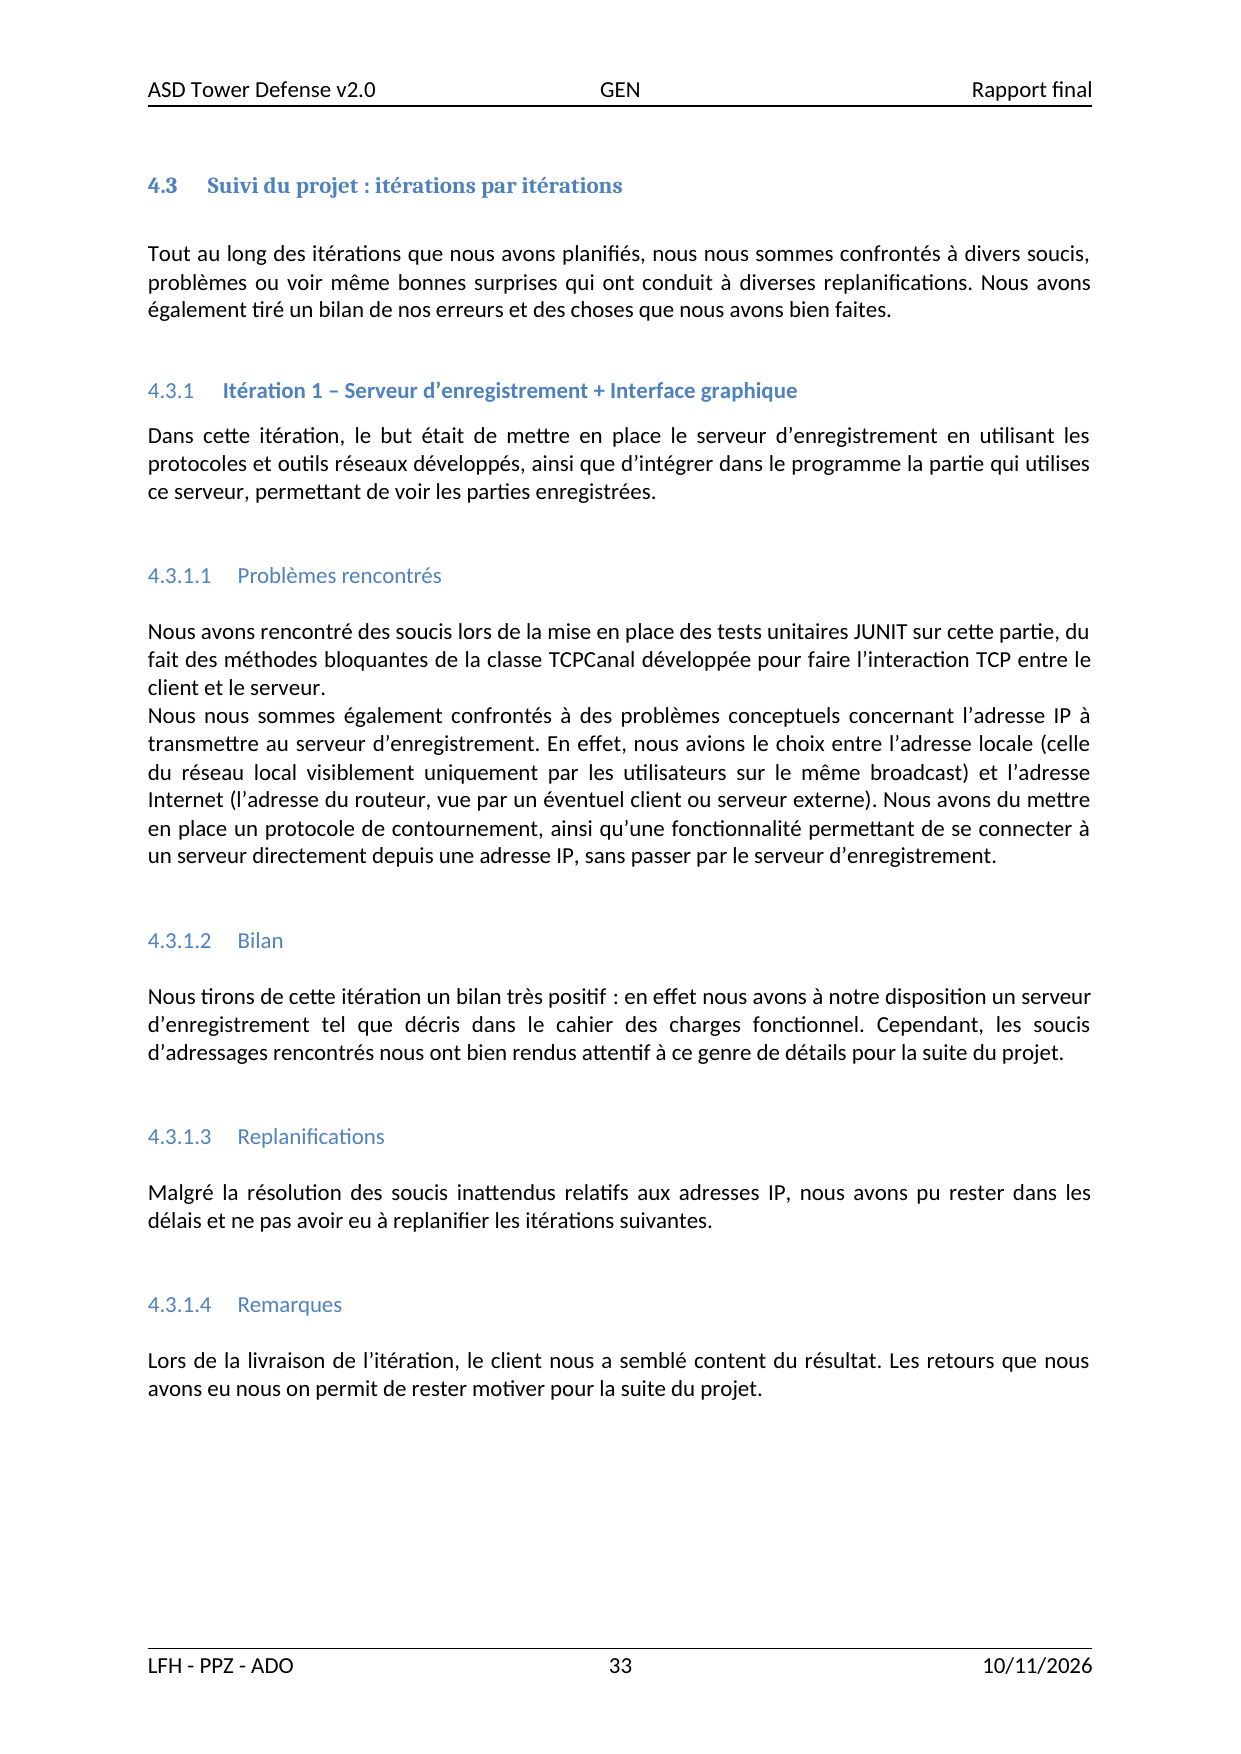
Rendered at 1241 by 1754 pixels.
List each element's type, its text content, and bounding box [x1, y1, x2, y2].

text Nous nous sommes également confrontés à des problèmes conceptuels concernant l’adresse IP à transmettre au serveur d’enregistrement. En effet, nous avions le choix entre l’adresse locale (celle du réseau local visiblement uniquement par les utilisateurs sur le même broadcast) et l’adresse Internet (l’adresse du routeur, vue par un éventuel client ou serveur externe). Nous avons du mettre en place un protocole de contournement, ainsi qu’une fonctionnalité permettant de se connecter à un serveur directement depuis une adresse IP, sans passer par le serveur d’enregistrement. [148, 702, 1092, 870]
subtitle Replanifications [148, 1122, 1092, 1150]
text Malgré la résolution des soucis inattendus relatifs aux adresses IP, nous avons pu rester dans les délais et ne pas avoir eu à replanifier les itérations suivantes. [148, 1178, 1092, 1234]
text Dans cette itération, le but était de mettre en place le serveur d’enregistrement en utilisant les protocoles et outils réseaux développés, ainsi que d’intégrer dans le programme la partie qui utilises ce serveur, permettant de voir les parties enregistrées. [148, 421, 1092, 505]
text Nous avons rencontré des soucis lors de la mise en place des tests unitaires JUNIT sur cette partie, du fait des méthodes bloquantes de la classe TCPCanal développée pour faire l’interaction TCP entre le client et le serveur. [148, 617, 1092, 702]
text Tout au long des itérations que nous avons planifiés, nous nous sommes confrontés à divers soucis, problèmes ou voir même bonnes surprises qui ont conduit à diverses replanifications. Nous avons également tiré un bilan de nos erreurs et des choses que nous avons bien faites. [148, 239, 1092, 324]
subtitle Remarques [148, 1290, 1092, 1318]
subtitle Suivi du projet : itérations par itérations [148, 173, 1092, 199]
subtitle Problèmes rencontrés [148, 561, 1092, 589]
text Nous tirons de cette itération un bilan très positif : en effet nous avons à notre disposition un serveur d’enregistrement tel que décris dans le cahier des charges fonctionnel. Cependant, les soucis d’adressages rencontrés nous ont bien rendus attentif à ce genre de détails pour la suite du projet. [148, 982, 1092, 1066]
subtitle Bilan [148, 926, 1092, 954]
subtitle Itération 1 – Serveur d’enregistrement + Interface graphique [148, 377, 1092, 405]
text Lors de la livraison de l’itération, le client nous a semblé content du résultat. Les retours que nous avons eu nous on permit de rester motiver pour la suite du projet. [148, 1346, 1092, 1402]
